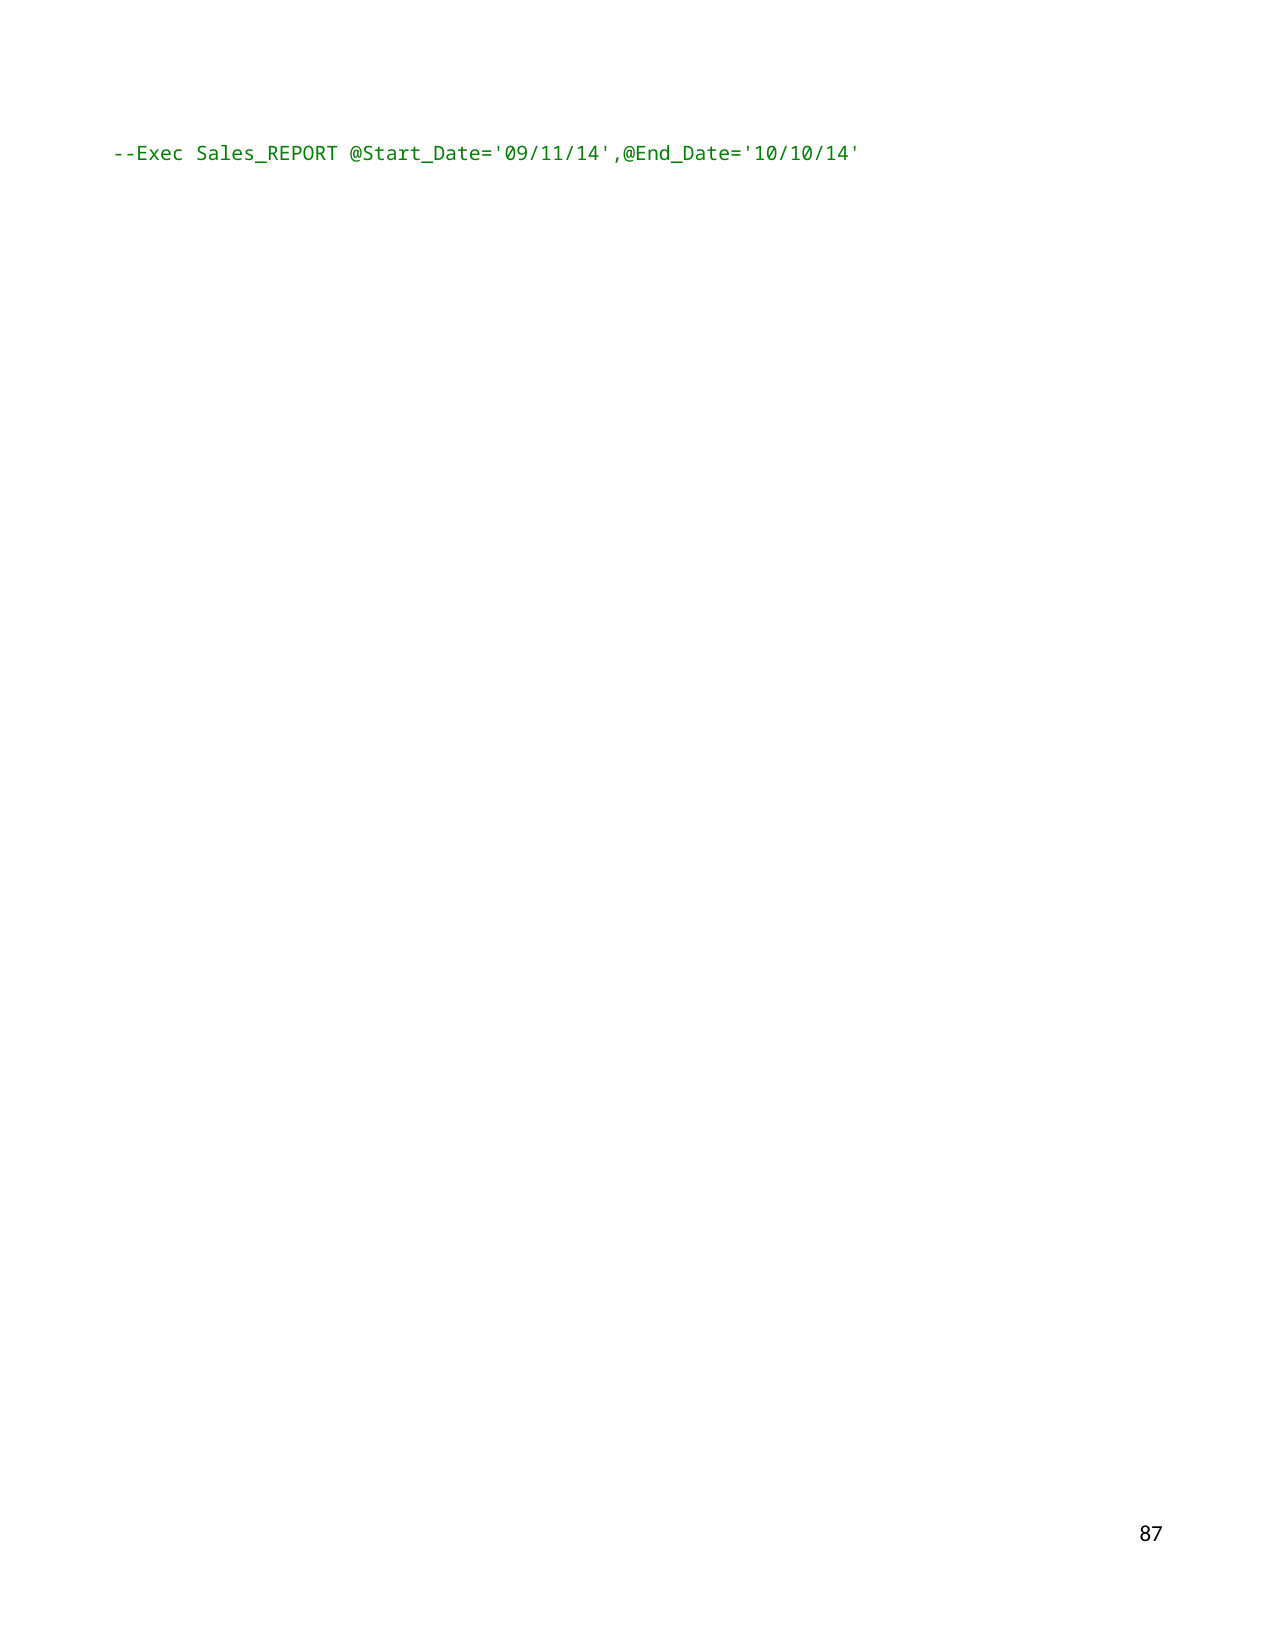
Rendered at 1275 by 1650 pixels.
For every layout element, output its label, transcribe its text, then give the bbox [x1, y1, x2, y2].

text --Exec Sales_REPORT @Start_Date='09/11/14',@End_Date='10/10/14' [112, 139, 1162, 166]
